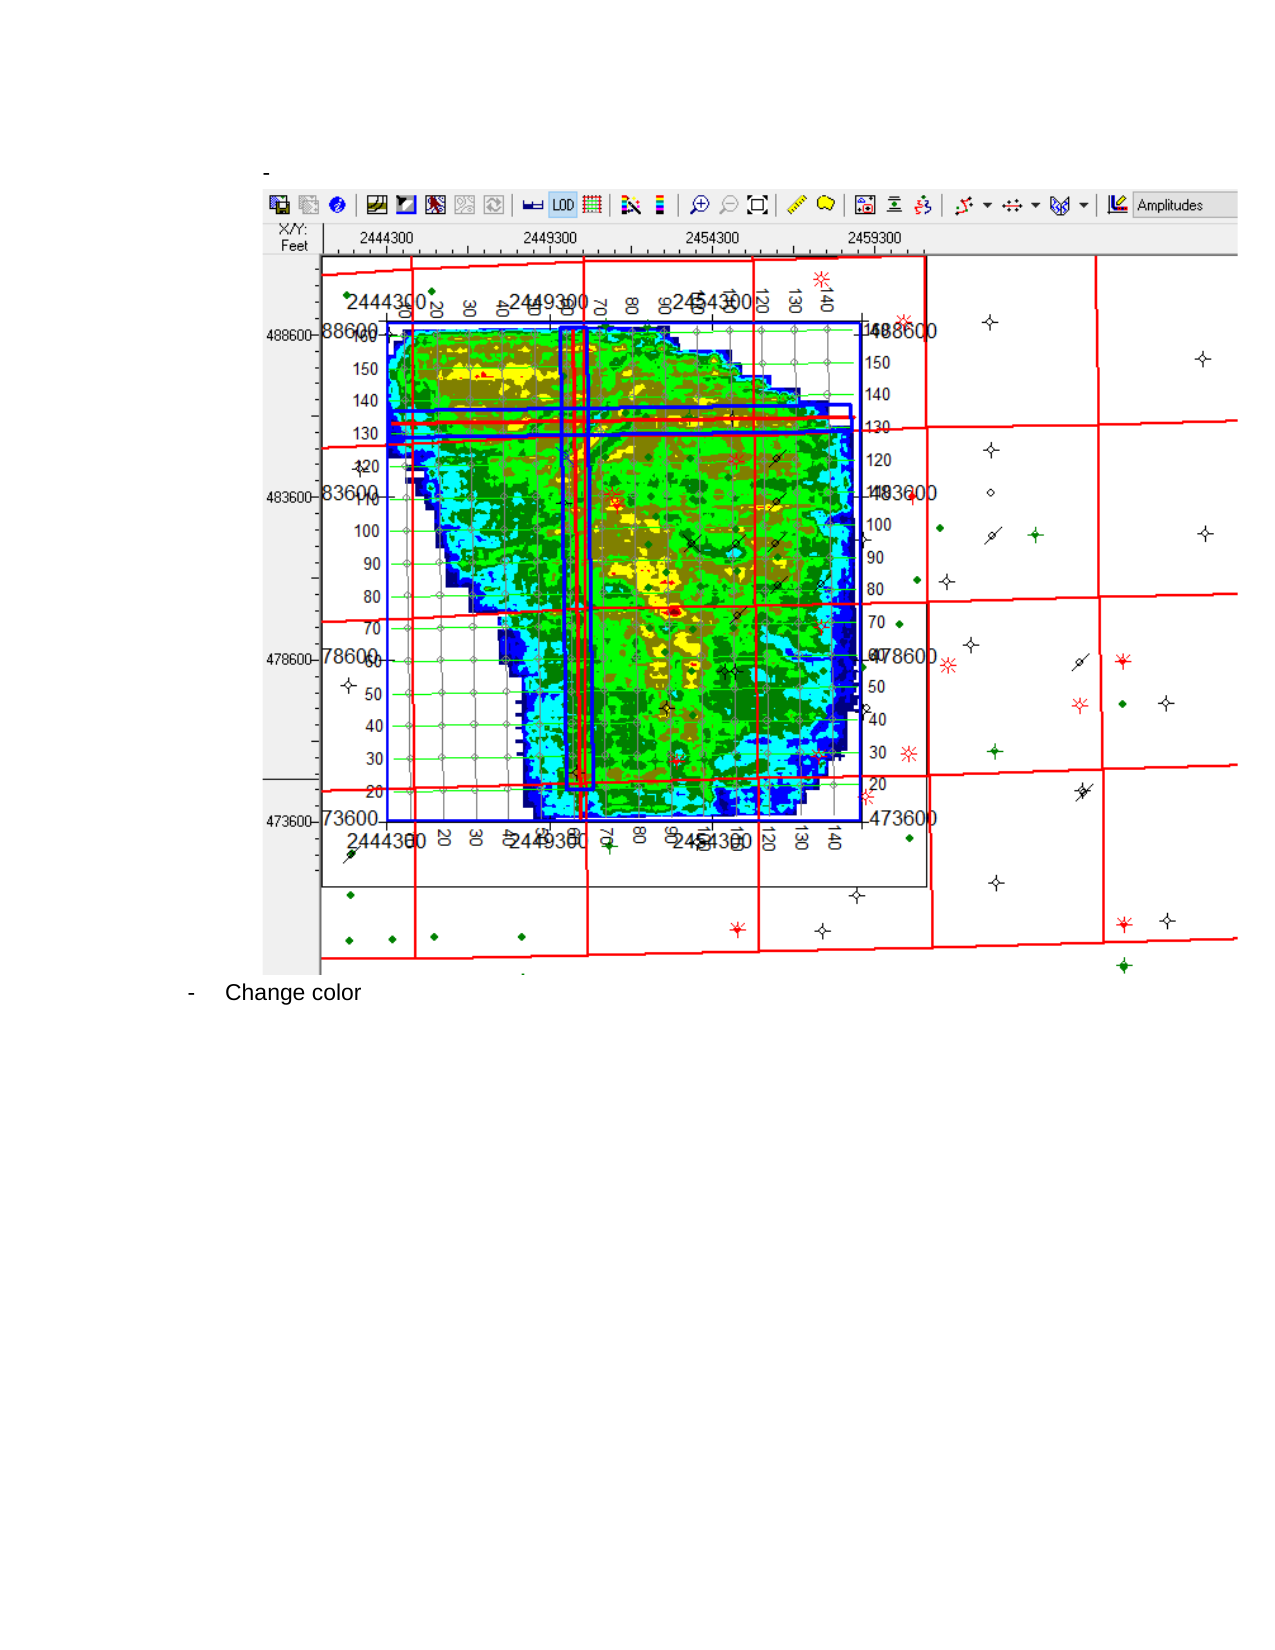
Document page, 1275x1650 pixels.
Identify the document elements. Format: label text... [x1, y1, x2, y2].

list Change color [187, 979, 1125, 1005]
picture [262, 189, 1238, 975]
